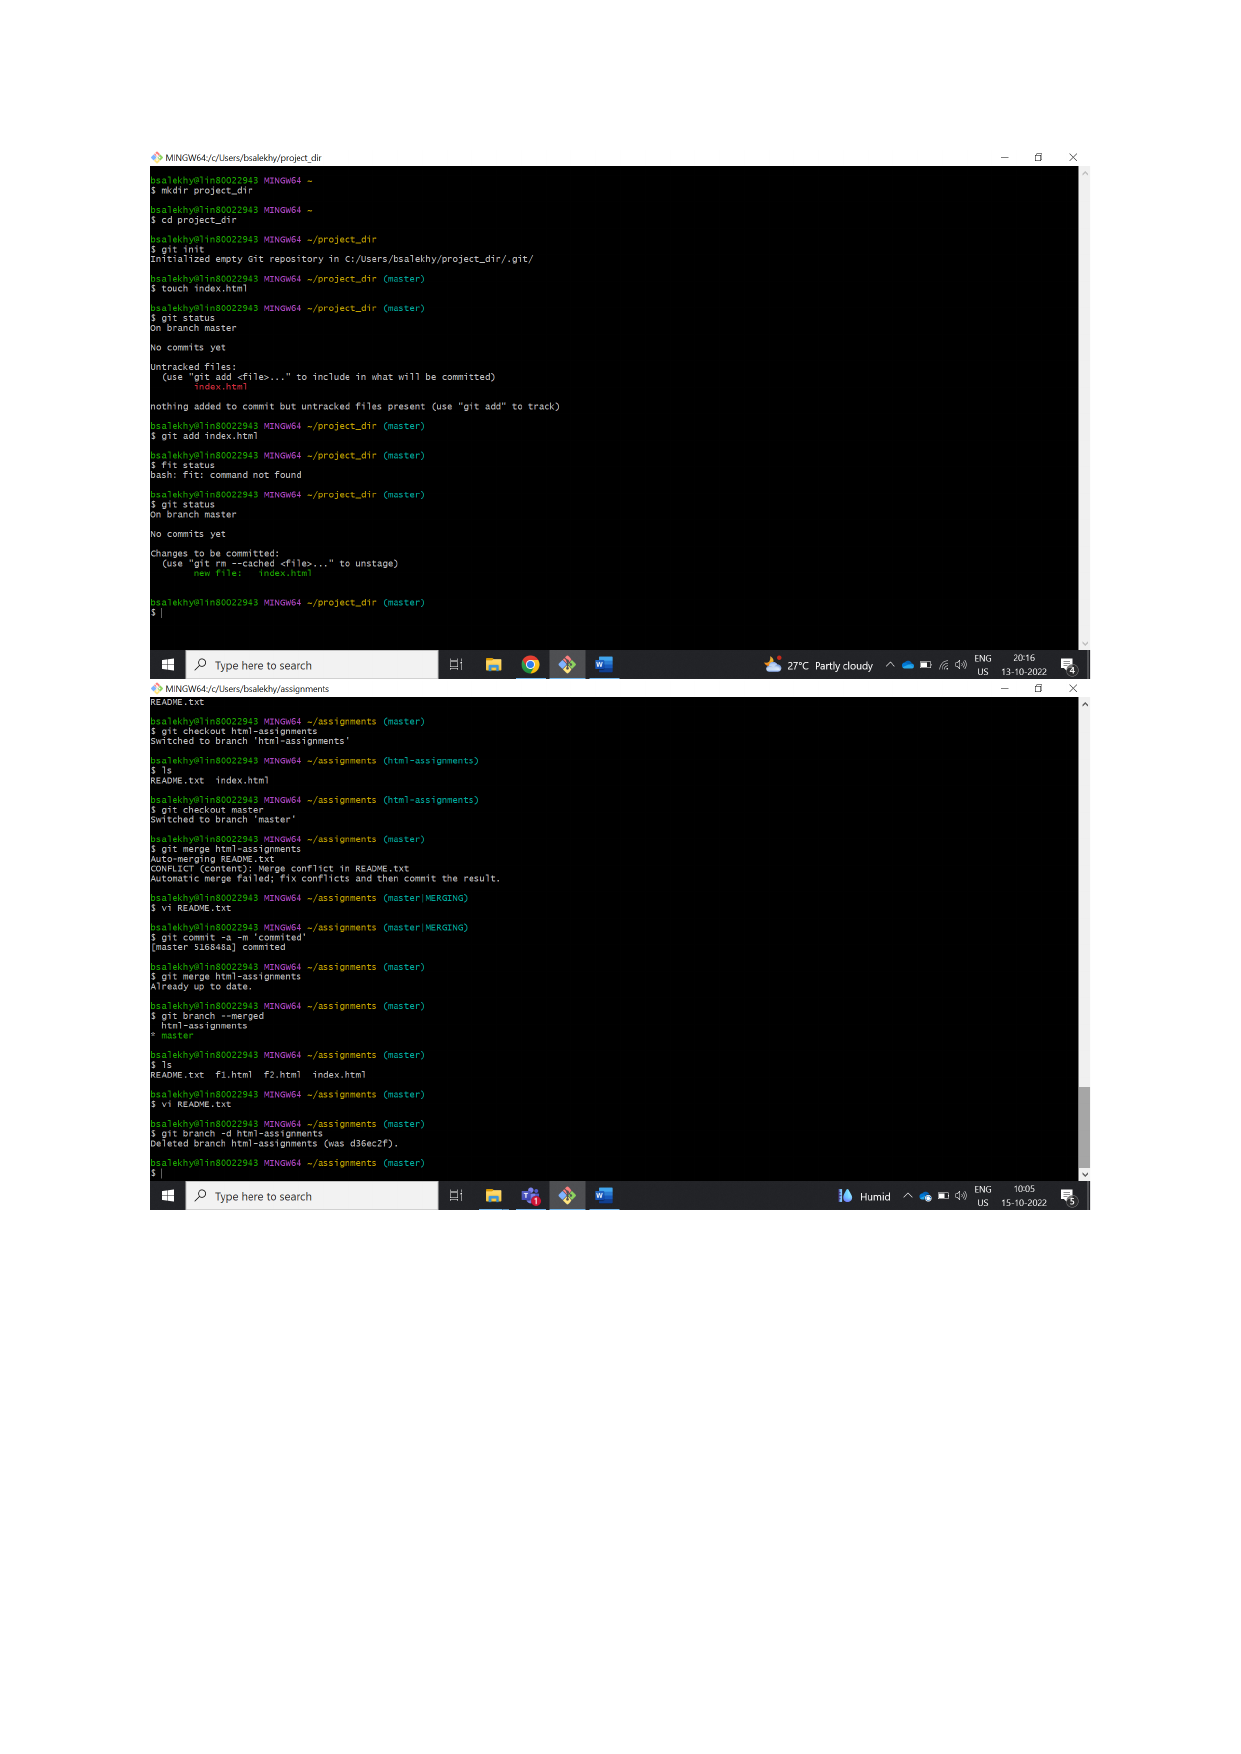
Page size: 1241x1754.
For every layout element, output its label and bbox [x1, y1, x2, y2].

picture [150, 150, 1091, 679]
picture [150, 681, 1091, 1210]
